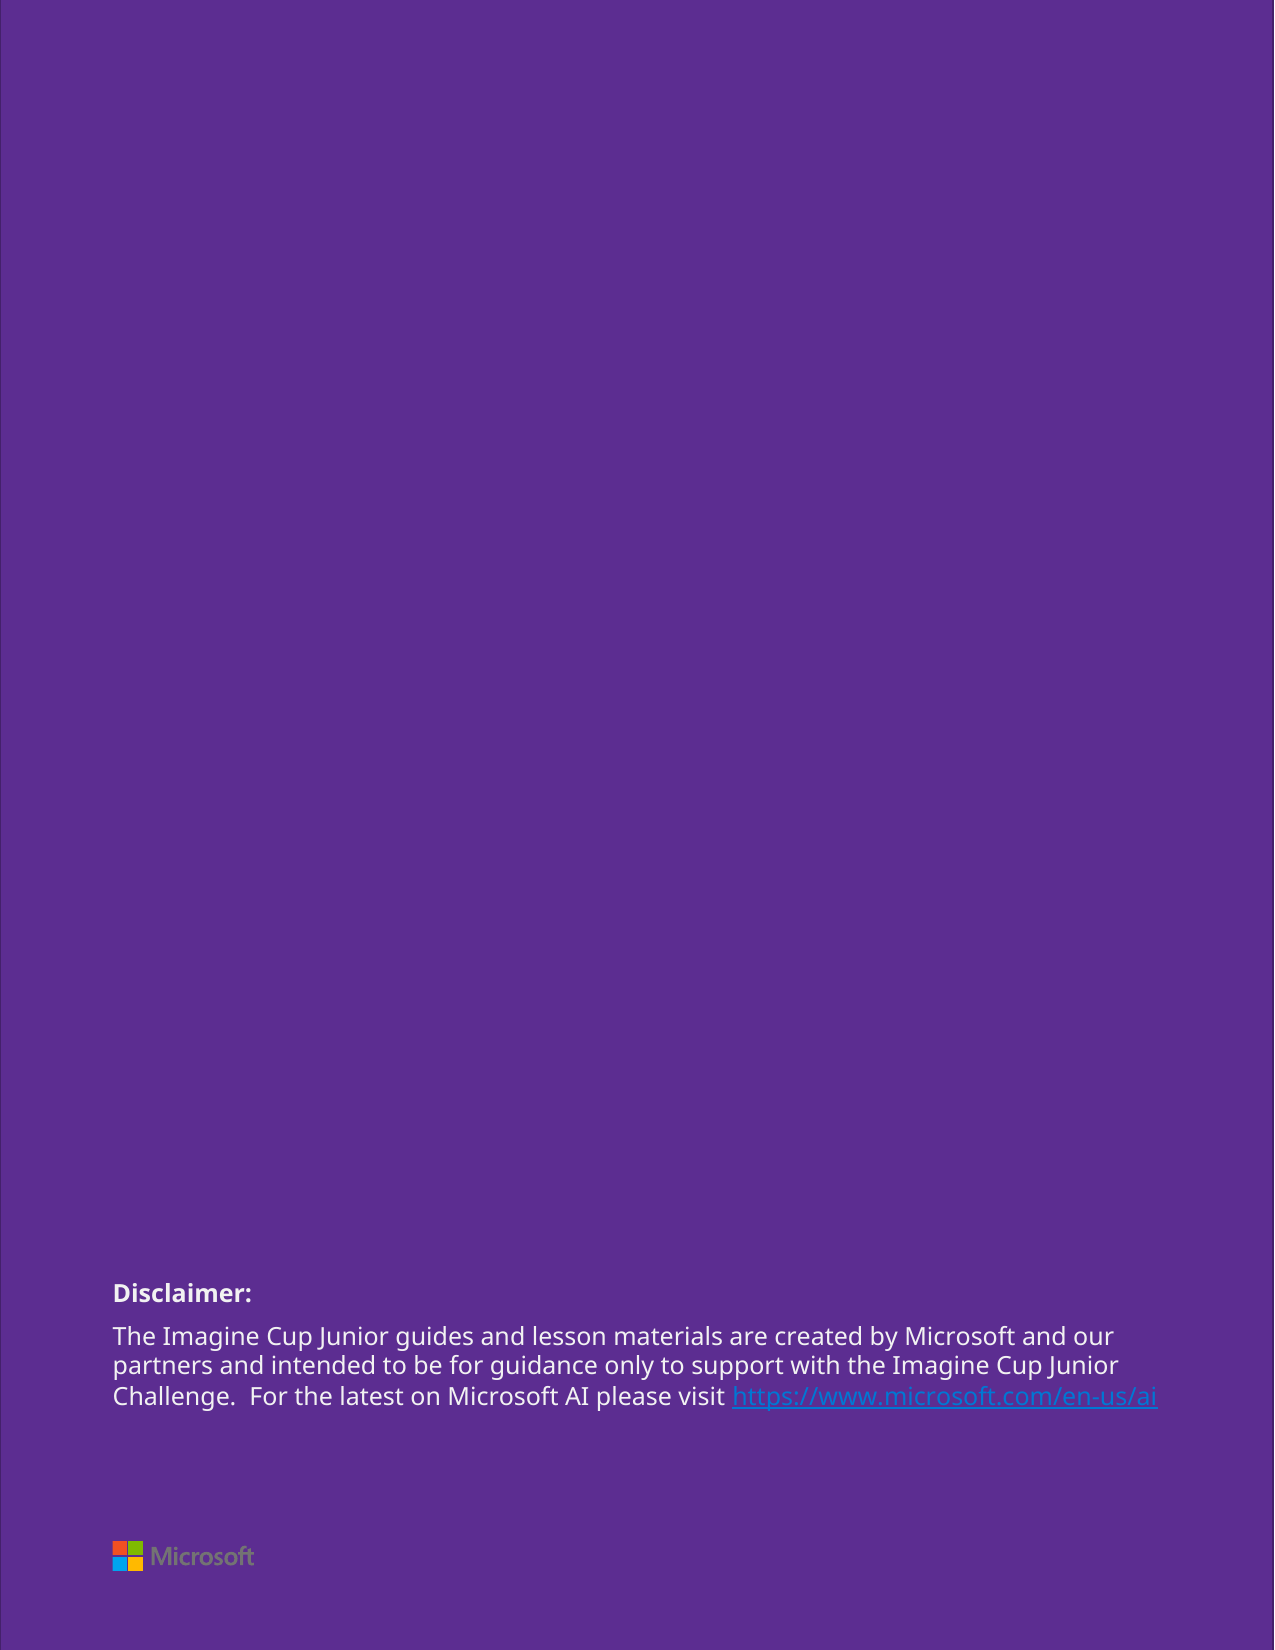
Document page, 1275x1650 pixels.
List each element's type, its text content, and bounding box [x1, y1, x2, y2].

text Disclaimer: [112, 1277, 1162, 1308]
text The Imagine Cup Junior guides and lesson materials are created by Microsoft and our partners and intended to be for guidance only to support with the Imagine Cup Junior Challenge. For the latest on Microsoft AI please visit https://www.microsoft.com/en-us/ai [112, 1321, 1162, 1413]
